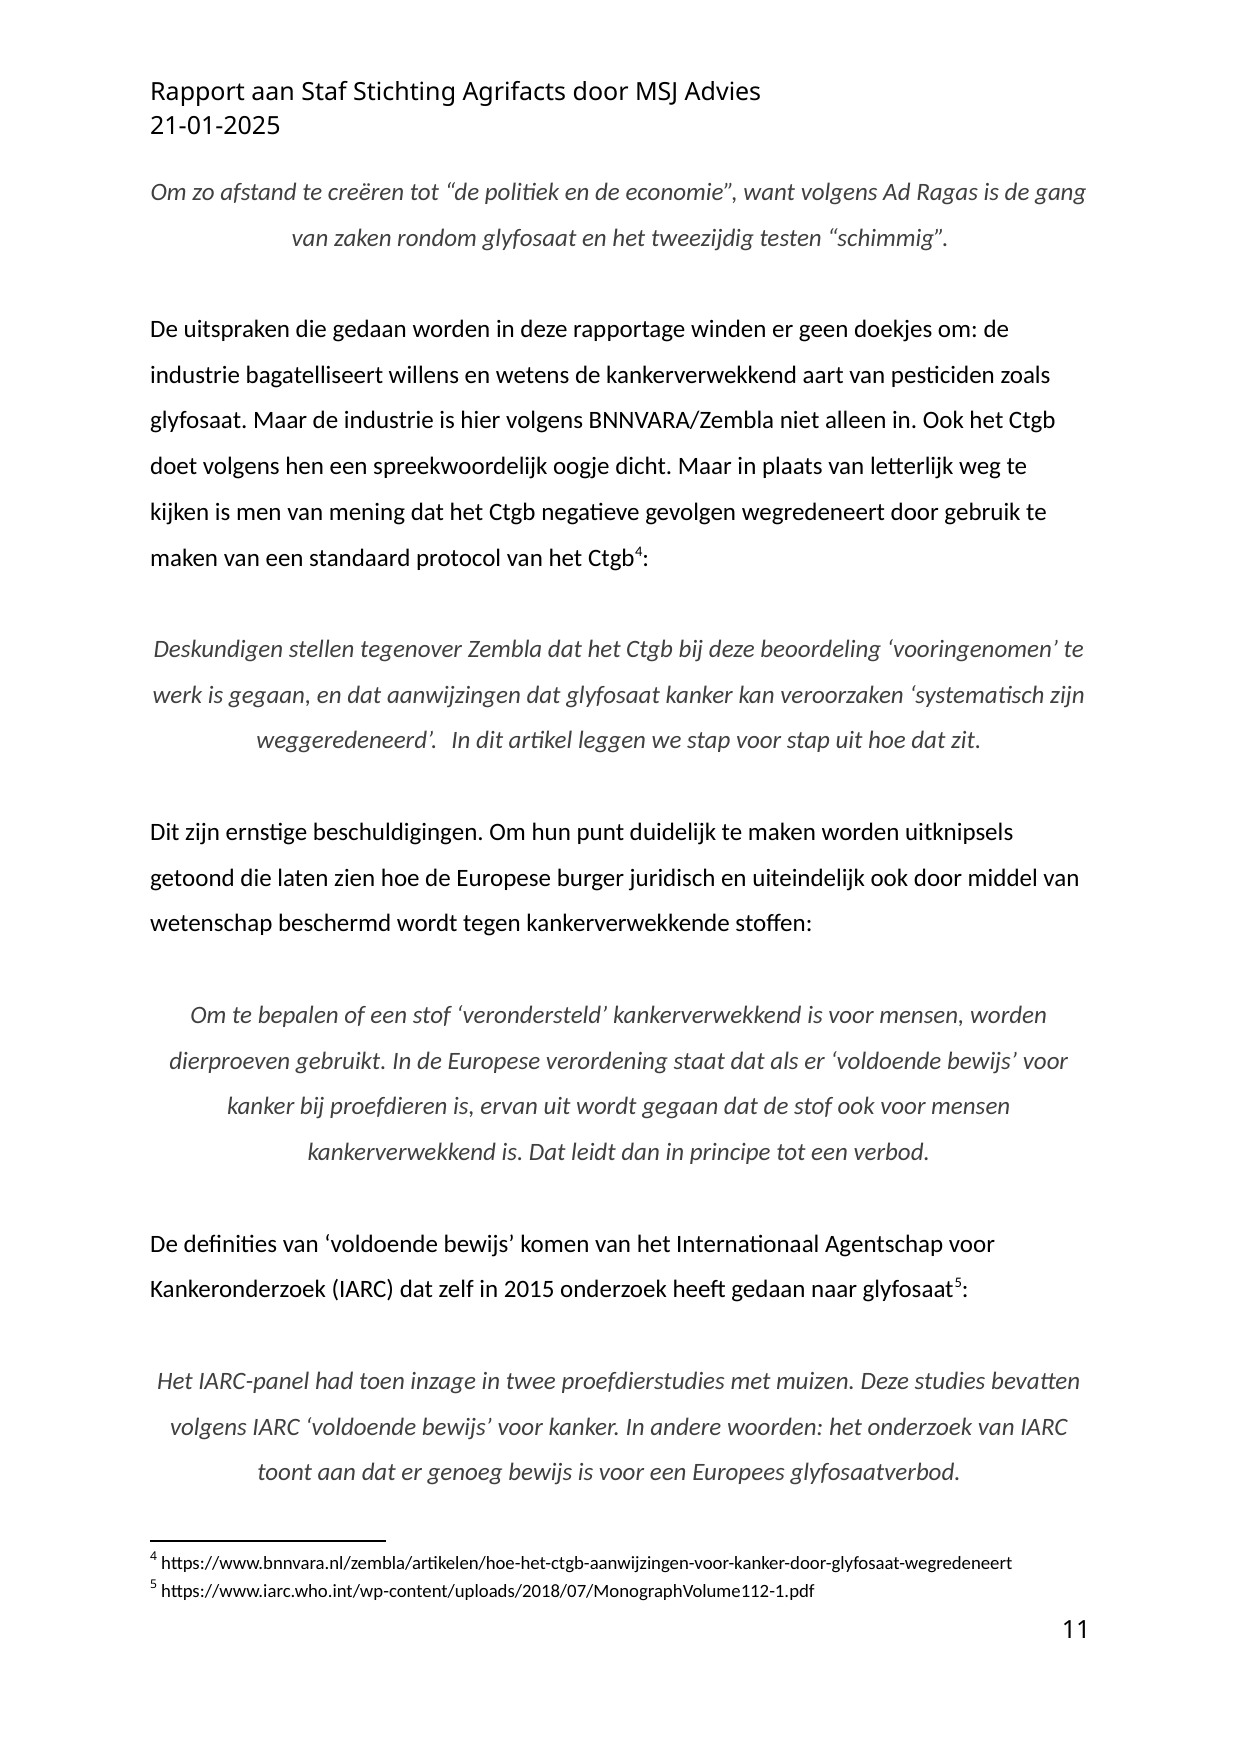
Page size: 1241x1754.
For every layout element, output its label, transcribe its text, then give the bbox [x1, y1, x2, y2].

text Om te bepalen of een stof ‘verondersteld’ kankerverwekkend is voor mensen, worden dierproeven gebruikt. In de Europese verordening staat dat als er ‘voldoende bewijs’ voor kanker bij proefdieren is, ervan uit wordt gegaan dat de stof ook voor mensen kankerverwekkend is. Dat leidt dan in principe tot een verbod. [150, 999, 1090, 1167]
text Om zo afstand te creëren tot “de politiek en de economie”, want volgens Ad Ragas is de gang van zaken rondom glyfosaat en het tweezijdig testen “schimmig”. [150, 176, 1090, 252]
text Dit zijn ernstige beschuldigingen. Om hun punt duidelijk te maken worden uitknipsels getoond die laten zien hoe de Europese burger juridisch en uiteindelijk ook door middel van wetenschap beschermd wordt tegen kankerverwekkende stoffen: [150, 816, 1090, 938]
text Deskundigen stellen tegenover Zembla dat het Ctgb bij deze beoordeling ‘vooringenomen’ te werk is gegaan, en dat aanwijzingen dat glyfosaat kanker kan veroorzaken ‘systematisch zijn weggeredeneerd’. In dit artikel leggen we stap voor stap uit hoe dat zit. [150, 633, 1090, 755]
text Het IARC-panel had toen inzage in twee proefdierstudies met muizen. Deze studies bevatten volgens IARC ‘voldoende bewijs’ voor kanker. In andere woorden: het onderzoek van IARC toont aan dat er genoeg bewijs is voor een Europees glyfosaatverbod. [150, 1365, 1090, 1487]
text De definities van ‘voldoende bewijs’ komen van het Internationaal Agentschap voor Kankeronderzoek (IARC) dat zelf in 2015 onderzoek heeft gedaan naar glyfosaat: [150, 1228, 1090, 1304]
text De uitspraken die gedaan worden in deze rapportage winden er geen doekjes om: de industrie bagatelliseert willens en wetens de kankerverwekkend aart van pesticiden zoals glyfosaat. Maar de industrie is hier volgens BNNVARA/Zembla niet alleen in. Ook het Ctgb doet volgens hen een spreekwoordelijk oogje dicht. Maar in plaats van letterlijk weg te kijken is men van mening dat het Ctgb negatieve gevolgen wegredeneert door gebruik te maken van een standaard protocol van het Ctgb: [150, 313, 1090, 572]
